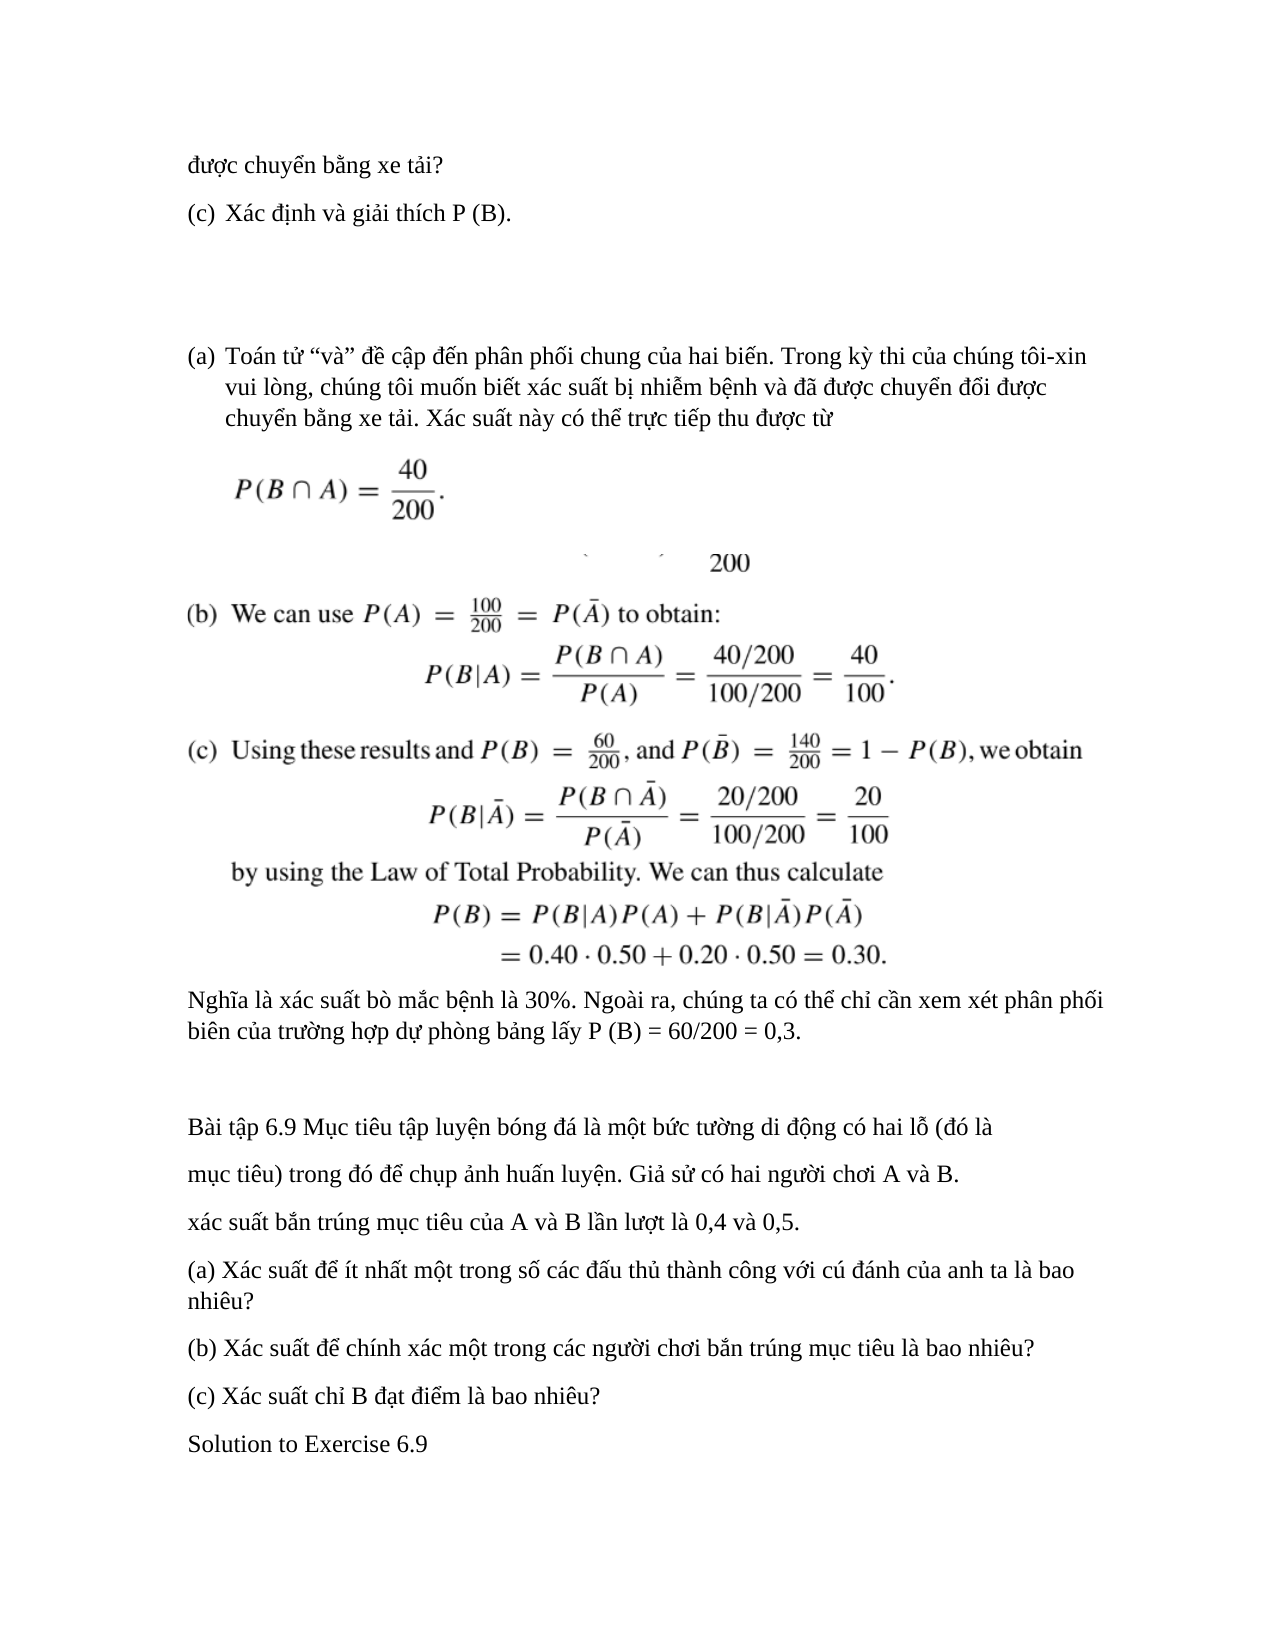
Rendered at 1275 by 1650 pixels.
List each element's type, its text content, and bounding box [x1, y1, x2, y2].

text được chuyển bằng xe tải? [187, 150, 1125, 179]
text Bài tập 6.9 Mục tiêu tập luyện bóng đá là một bức tường di động có hai lỗ (đó là [187, 1112, 1125, 1140]
list Toán tử “và” đề cập đến phân phối chung của hai biến. Trong kỳ thi của chúng tôi-xin vui lòng, chúng tôi muốn biết xác suất bị nhiễm bệnh và đã được chuyển đổi được chuyển bằng xe tải. Xác suất này có thể trực tiếp thu được từ [187, 341, 1125, 432]
text Nghĩa là xác suất bò mắc bệnh là 30%. Ngoài ra, chúng ta có thể chỉ cần xem xét phân phối biên của trường hợp dự phòng bảng lấy P (B) = 60/200 = 0,3. [187, 985, 1125, 1045]
text (b) Xác suất để chính xác một trong các người chơi bắn trúng mục tiêu là bao nhiêu? [187, 1333, 1125, 1362]
picture [187, 554, 1163, 967]
text Solution to Exercise 6.9 [187, 1429, 1125, 1458]
list Xác định và giải thích P (B). [187, 198, 1125, 226]
text (a) Xác suất để ít nhất một trong số các đấu thủ thành công với cú đánh của anh ta là bao nhiêu? [187, 1255, 1125, 1314]
text mục tiêu) trong đó để chụp ảnh huấn luyện. Giả sử có hai người chơi A và B. [187, 1159, 1125, 1188]
picture [187, 450, 489, 536]
text xác suất bắn trúng mục tiêu của A và B lần lượt là 0,4 và 0,5. [187, 1207, 1125, 1236]
text (c) Xác suất chỉ B đạt điểm là bao nhiêu? [187, 1381, 1125, 1410]
